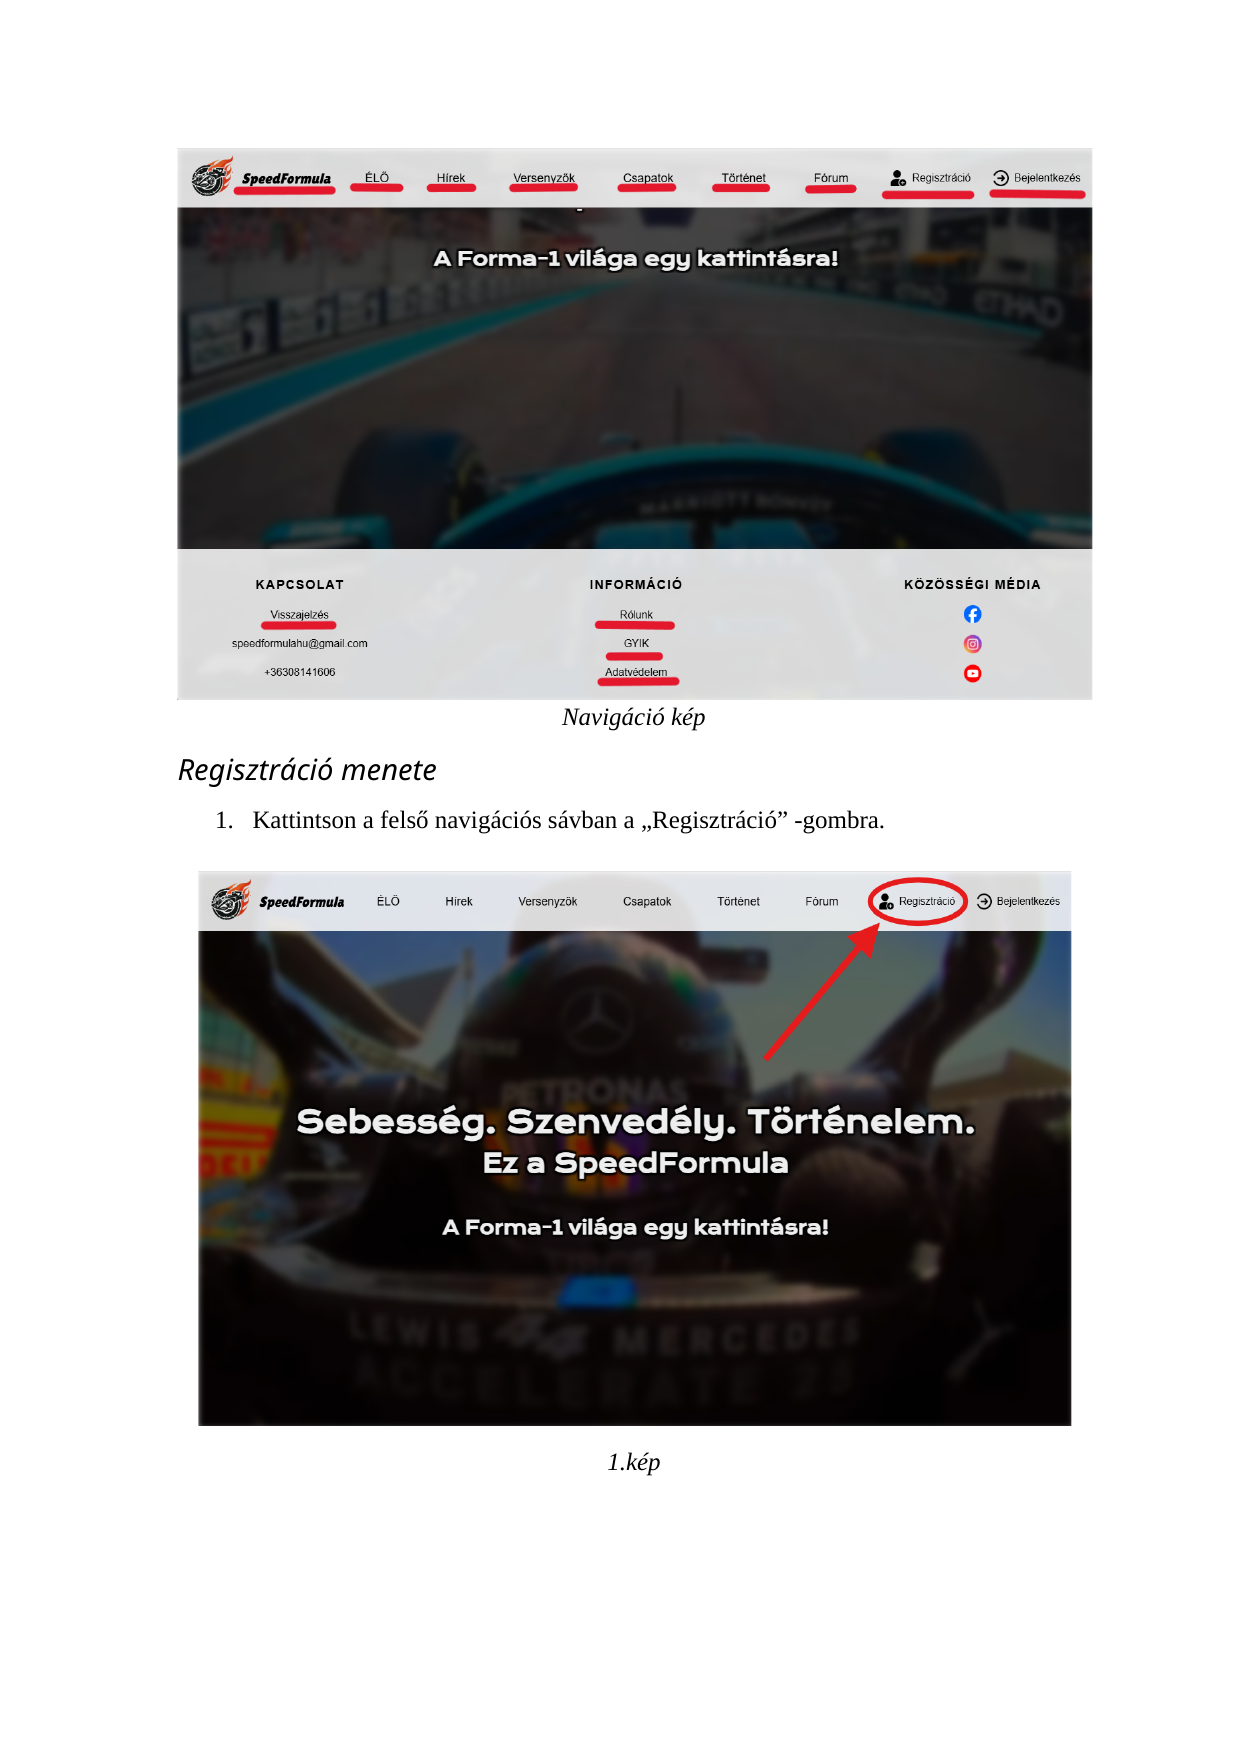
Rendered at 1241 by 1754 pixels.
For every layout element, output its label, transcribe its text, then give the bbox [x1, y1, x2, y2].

picture [198, 871, 1072, 1426]
picture [177, 148, 1093, 700]
text Navigáció kép [177, 700, 1092, 731]
subtitle Regisztráció menete [177, 749, 1092, 789]
list Kattintson a felső navigációs sávban a „Regisztráció” -gombra. [215, 805, 1092, 834]
